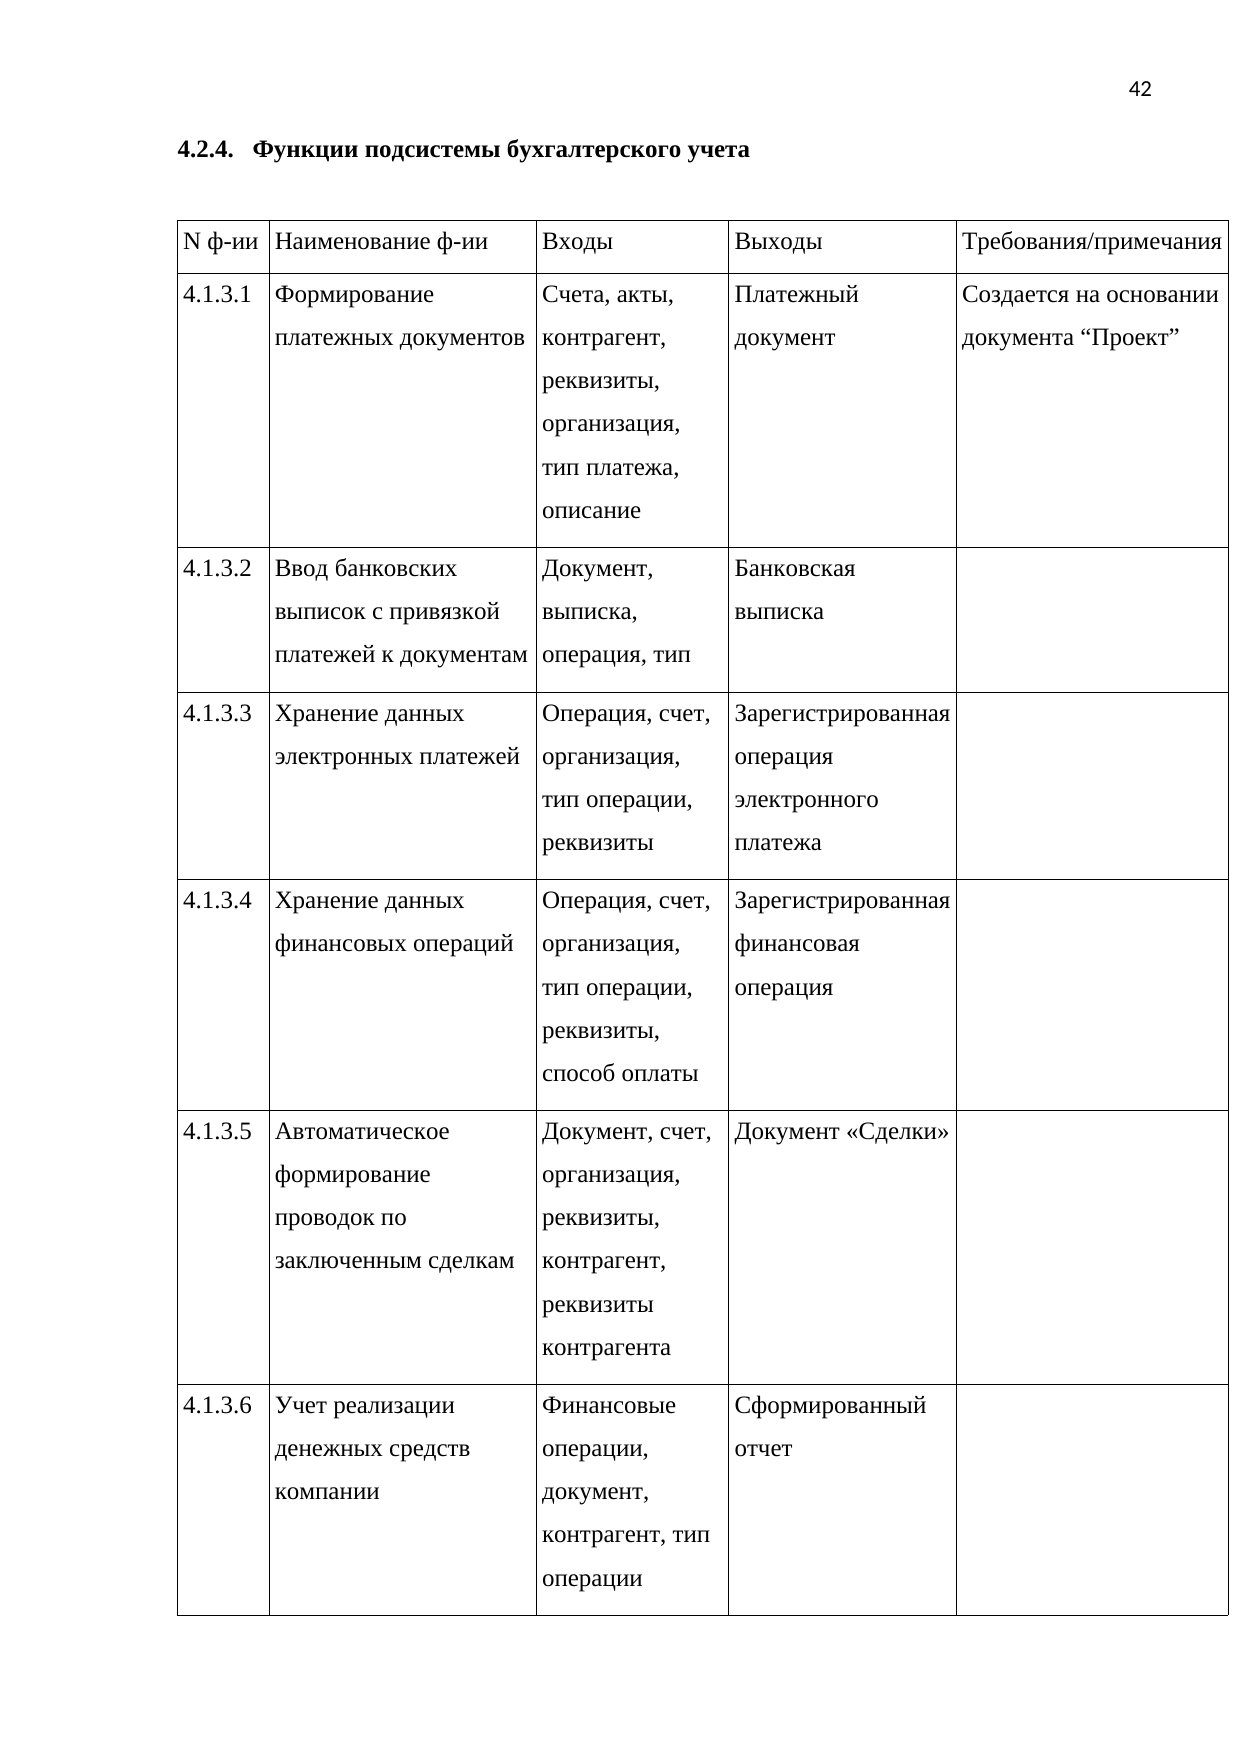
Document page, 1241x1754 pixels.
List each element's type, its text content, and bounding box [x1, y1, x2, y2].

table_cell Документ «Сделки» [729, 1111, 956, 1384]
table_cell Документ, счет, организация, реквизиты, контрагент, реквизиты контрагента [537, 1111, 728, 1384]
table_cell Финансовые операции, документ, контрагент, тип операции [537, 1385, 728, 1615]
table_cell Платежный документ [729, 274, 956, 547]
table_cell Создается на основании документа “Проект” [957, 274, 1228, 547]
table_header Требования/примечания [957, 221, 1228, 273]
table_header N ф-ии [178, 221, 269, 273]
subtitle Функции подсистемы бухгалтерского учета [177, 134, 1152, 163]
table_cell Хранение данных электронных платежей [270, 693, 536, 879]
table_cell 4.1.3.5 [178, 1111, 269, 1384]
table_cell Операция, счет, организация, тип операции, реквизиты, способ оплаты [537, 880, 728, 1110]
table_cell Сформированный отчет [729, 1385, 956, 1615]
table_cell [957, 880, 1228, 1110]
table_cell Счета, акты, контрагент, реквизиты, организация, тип платежа, описание [537, 274, 728, 547]
table_cell Документ, выписка, операция, тип [537, 548, 728, 691]
table_cell Банковская выписка [729, 548, 956, 691]
table_header Наименование ф-ии [270, 221, 536, 273]
table_cell 4.1.3.2 [178, 548, 269, 691]
table_cell Формирование платежных документов [270, 274, 536, 547]
table_header Выходы [729, 221, 956, 273]
table_cell Операция, счет, организация, тип операции, реквизиты [537, 693, 728, 879]
table_cell [957, 1111, 1228, 1384]
table_cell Зарегистрированная операция электронного платежа [729, 693, 956, 879]
table_cell Ввод банковских выписок с привязкой платежей к документам [270, 548, 536, 691]
table_cell [957, 693, 1228, 879]
table_cell [957, 1385, 1228, 1615]
table_cell Учет реализации денежных средств компании [270, 1385, 536, 1615]
table_cell Автоматическое формирование проводок по заключенным сделкам [270, 1111, 536, 1384]
table_cell Хранение данных финансовых операций [270, 880, 536, 1110]
table_cell 4.1.3.3 [178, 693, 269, 879]
table_cell 4.1.3.4 [178, 880, 269, 1110]
table_cell Зарегистрированная финансовая операция [729, 880, 956, 1110]
table_cell 4.1.3.1 [178, 274, 269, 547]
table_cell [957, 548, 1228, 691]
table_cell 4.1.3.6 [178, 1385, 269, 1615]
table_header Входы [537, 221, 728, 273]
